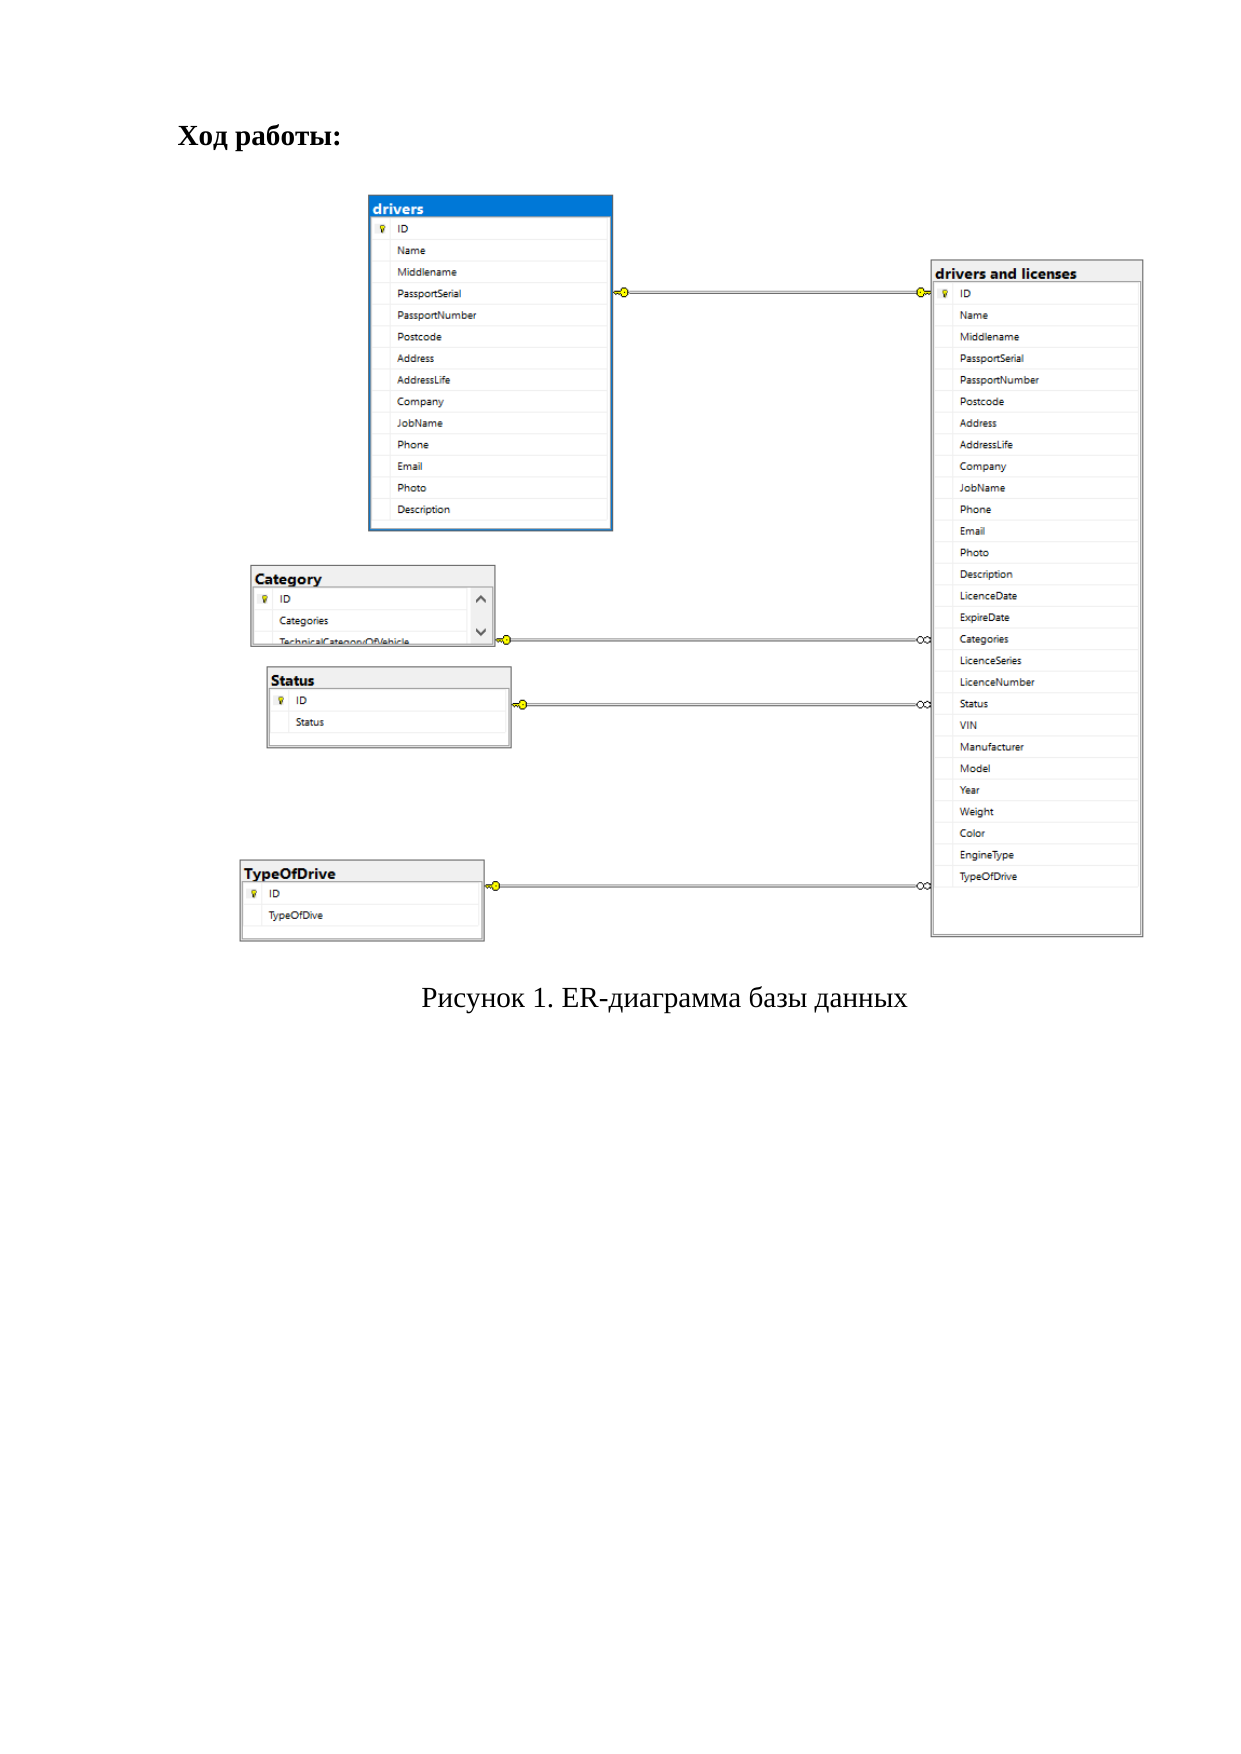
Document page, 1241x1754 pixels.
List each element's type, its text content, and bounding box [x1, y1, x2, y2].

picture [177, 185, 1152, 961]
text Ход работы: [177, 118, 1152, 152]
text Рисунок 1. ER-диаграмма базы данных [177, 980, 1152, 1013]
